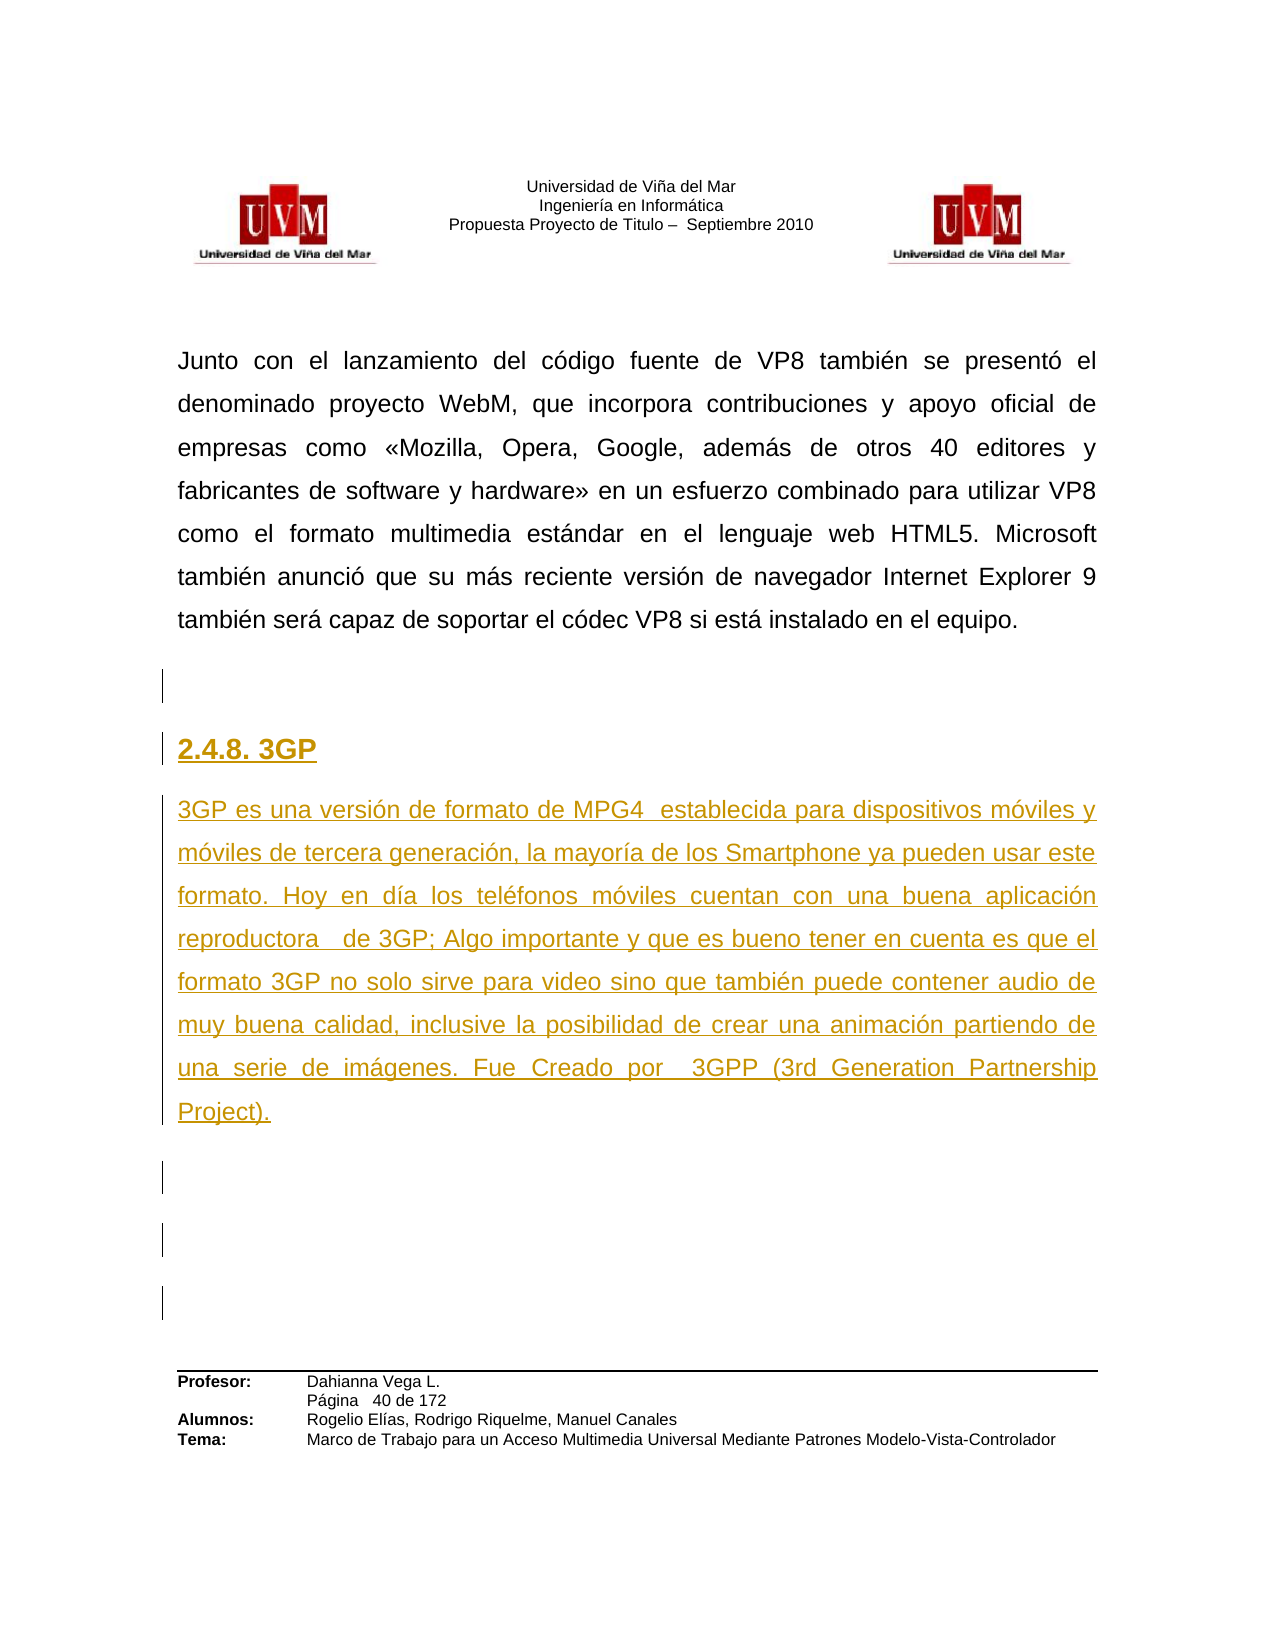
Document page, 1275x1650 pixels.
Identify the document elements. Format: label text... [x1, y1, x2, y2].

text Junto con el lanzamiento del código fuente de VP8 también se presentó el denominado proyecto WebM, que incorpora contribuciones y apoyo oficial de empresas como «Mozilla, Opera, Google, además de otros 40 editores y fabricantes de software y hardware» en un esfuerzo combinado para utilizar VP8 como el formato multimedia estándar en el lenguaje web HTML5. Microsoft también anunció que su más reciente versión de navegador Internet Explorer 9 también será capaz de soportar el códec VP8 si está instalado en el equipo. [177, 346, 1098, 634]
picture [177, 176, 390, 267]
picture [871, 176, 1084, 267]
